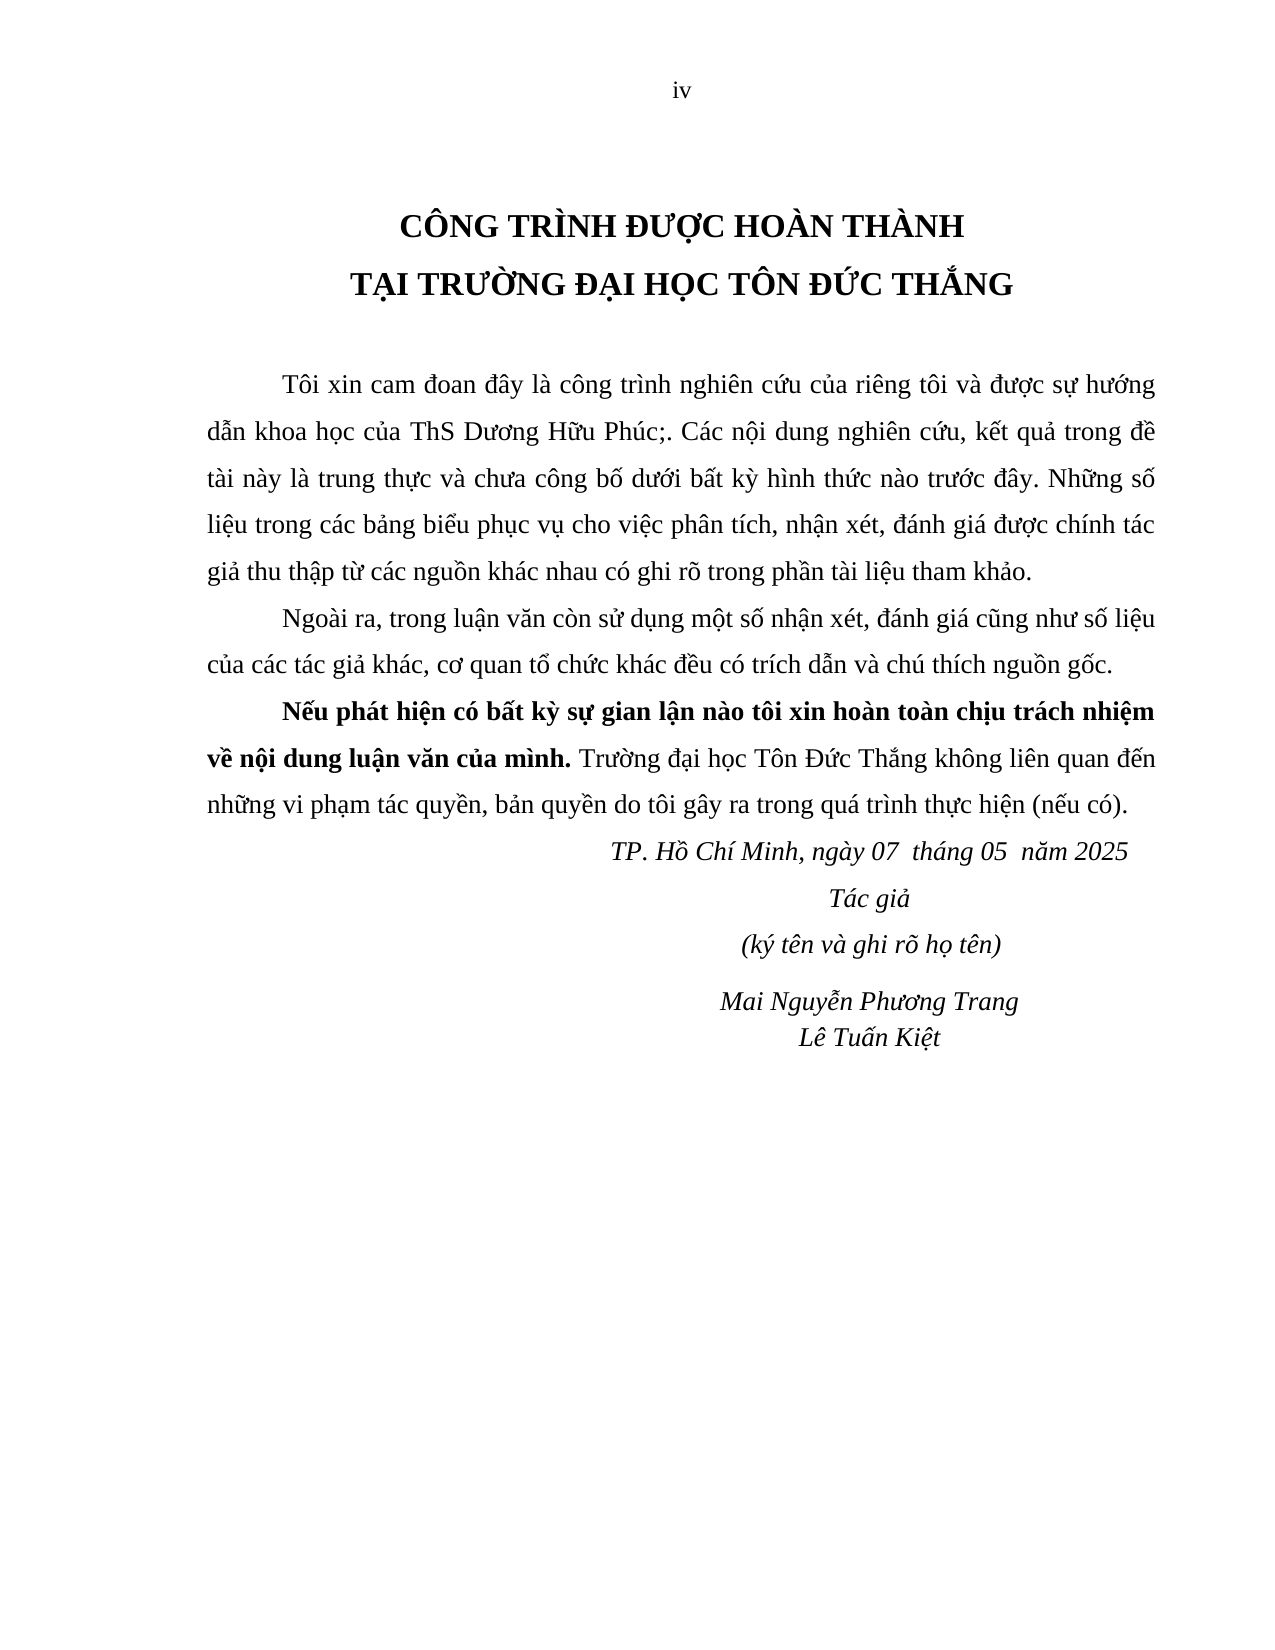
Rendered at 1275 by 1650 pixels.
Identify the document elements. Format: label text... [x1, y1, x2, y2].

text Tôi xin cam đoan đây là công trình nghiên cứu của riêng tôi và được sự hướng dẫn khoa học của ThS Dương Hữu Phúc;. Các nội dung nghiên cứu, kết quả trong đề tài này là trung thực và chưa công bố dưới bất kỳ hình thức nào trước đây. Những số liệu trong các bảng biểu phục vụ cho việc phân tích, nhận xét, đánh giá được chính tác giả thu thập từ các nguồn khác nhau có ghi rõ trong phần tài liệu tham khảo. [207, 368, 1157, 586]
text Mai Nguyễn Phương Trang Lê Tuấn Kiệt [582, 985, 1157, 1052]
text Tác giả [582, 882, 1157, 913]
text CÔNG TRÌNH ĐƯỢC HOÀN THÀNH [207, 207, 1157, 245]
text TẠI TRƯỜNG ĐẠI HỌC TÔN ĐỨC THẮNG [207, 264, 1157, 303]
text TP. Hồ Chí Minh, ngày 07 tháng 05 năm 2025 [582, 835, 1157, 866]
text (ký tên và ghi rõ họ tên) [207, 928, 1157, 959]
text Ngoài ra, trong luận văn còn sử dụng một số nhận xét, đánh giá cũng như số liệu của các tác giả khác, cơ quan tổ chức khác đều có trích dẫn và chú thích nguồn gốc. [207, 602, 1157, 679]
text Nếu phát hiện có bất kỳ sự gian lận nào tôi xin hoàn toàn chịu trách nhiệm về nội dung luận văn của mình. Trường đại học Tôn Đức Thắng không liên quan đến những vi phạm tác quyền, bản quyền do tôi gây ra trong quá trình thực hiện (nếu có). [207, 695, 1157, 819]
